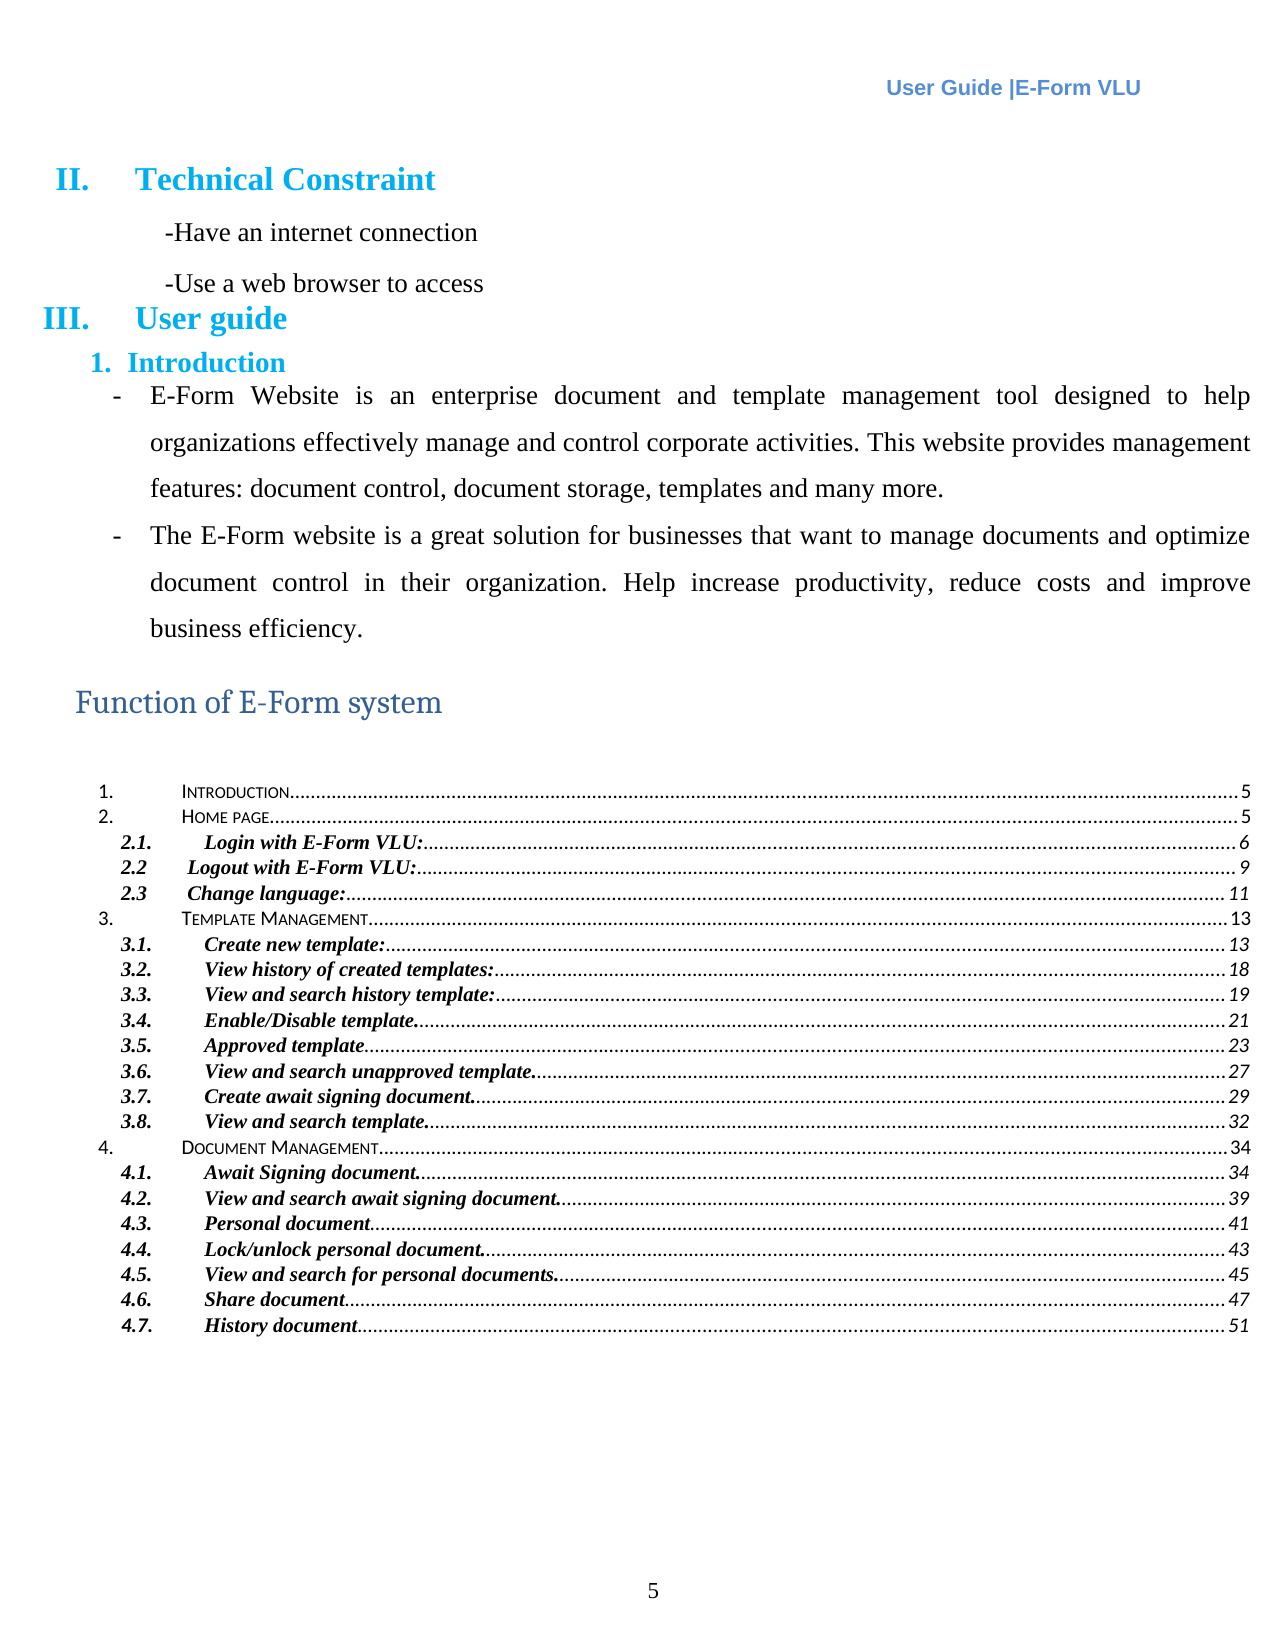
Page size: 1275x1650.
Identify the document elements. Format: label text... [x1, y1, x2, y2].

subtitle Introduction [89, 345, 1252, 379]
subtitle Technical Constraint [89, 159, 1252, 197]
text -Have an internet connection [164, 217, 1252, 248]
list E-Form Website is an enterprise document and template management tool designed to help organizations effectively manage and control corporate activities. This website provides management features: document control, document storage, templates and many more. [112, 379, 1252, 503]
subtitle User guide [89, 298, 1252, 337]
text -Use a web browser to access [164, 267, 1252, 298]
list The E-Form website is a great solution for businesses that want to manage documents and optimize document control in their organization. Help increase productivity, reduce costs and improve business efficiency. [112, 519, 1252, 643]
